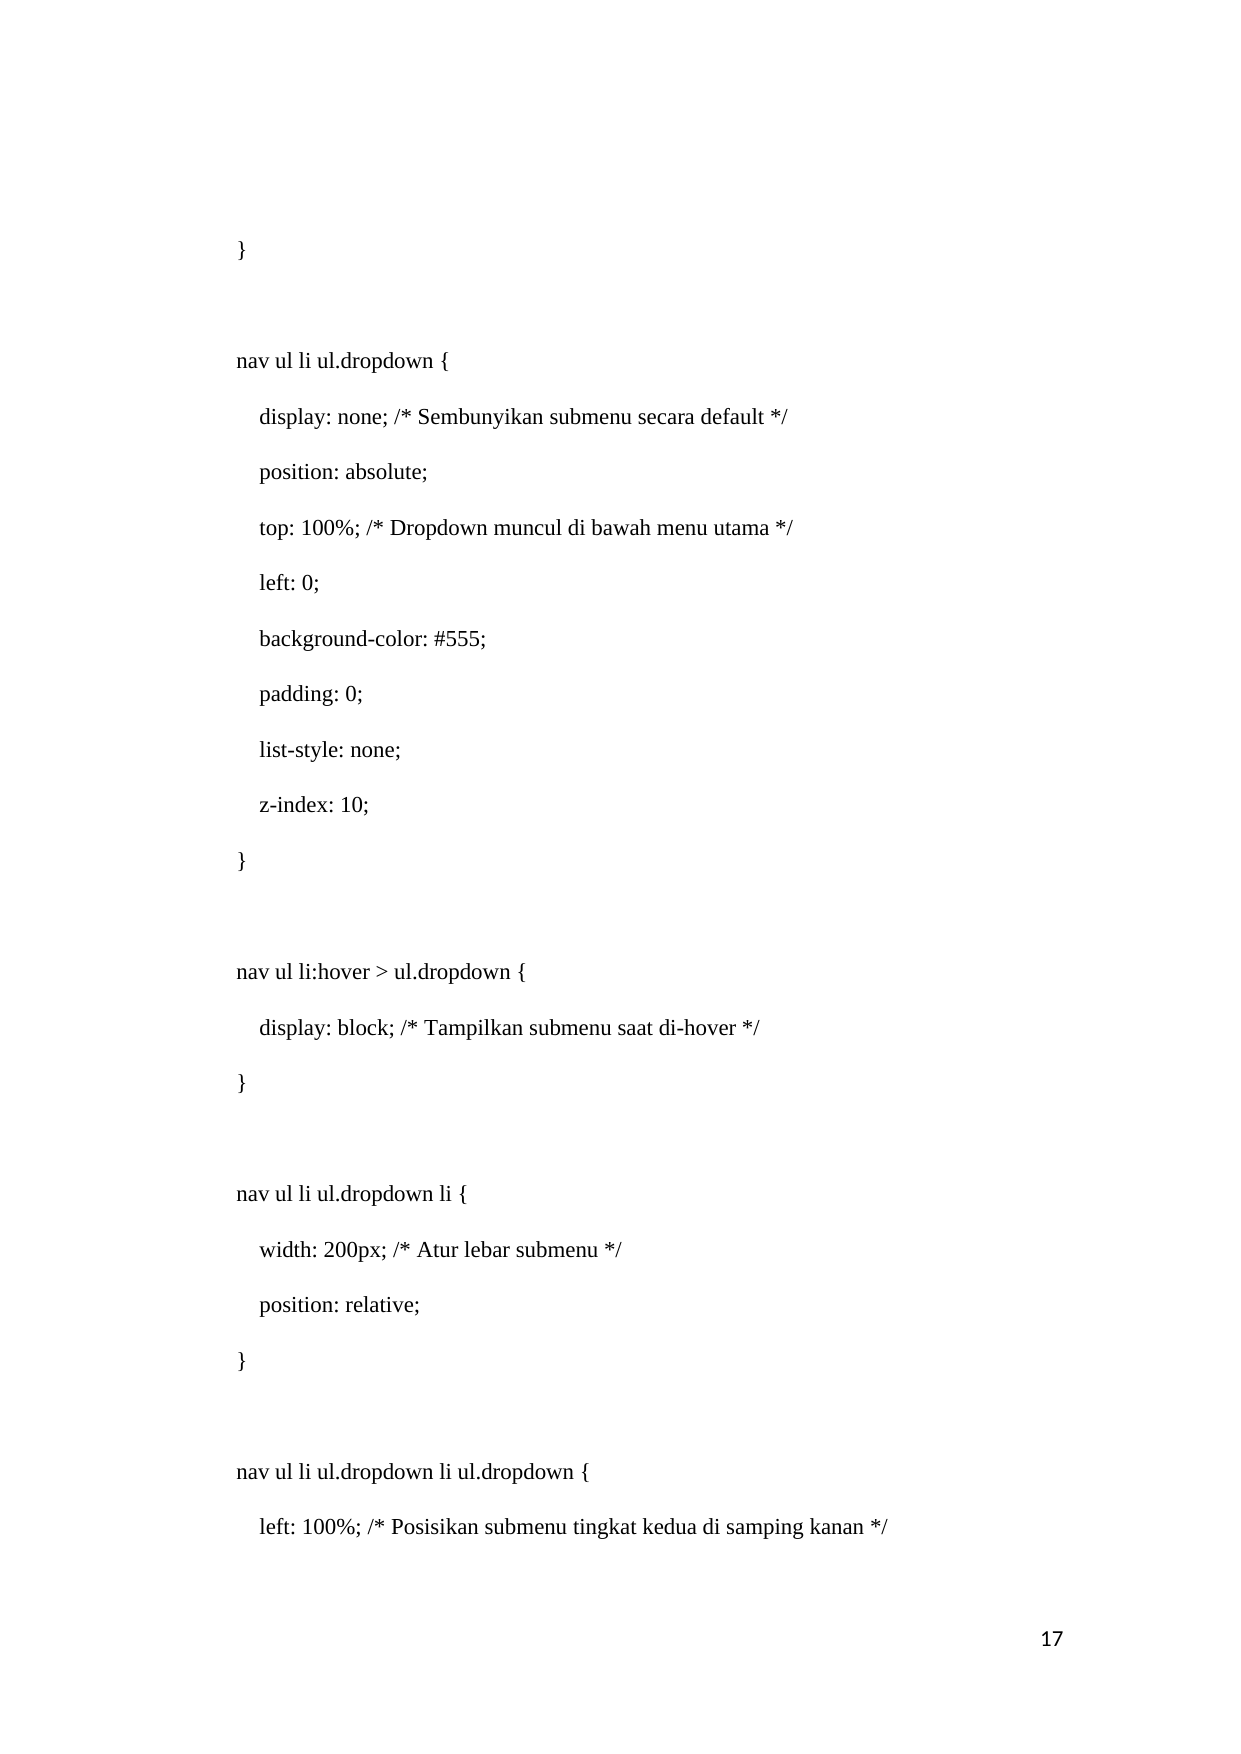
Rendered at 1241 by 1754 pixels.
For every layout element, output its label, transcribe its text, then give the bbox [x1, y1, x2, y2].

text list-style: none; [236, 736, 1063, 762]
text position: relative; [236, 1291, 1063, 1317]
text } [236, 1347, 1063, 1373]
text padding: 0; [236, 680, 1063, 707]
text nav ul li ul.dropdown li ul.dropdown { [236, 1458, 1063, 1484]
text background-color: #555; [236, 625, 1063, 651]
text nav ul li ul.dropdown li { [236, 1180, 1063, 1206]
text left: 100%; /* Posisikan submenu tingkat kedua di samping kanan */ [236, 1513, 1063, 1539]
text nav ul li:hover > ul.dropdown { [236, 958, 1063, 984]
text width: 200px; /* Atur lebar submenu */ [236, 1236, 1063, 1262]
text nav ul li ul.dropdown { [236, 347, 1063, 374]
text } [236, 1069, 1063, 1095]
text } [236, 847, 1063, 873]
text position: absolute; [236, 458, 1063, 485]
text } [236, 236, 1063, 263]
text left: 0; [236, 569, 1063, 596]
text display: none; /* Sembunyikan submenu secara default */ [236, 403, 1063, 429]
text top: 100%; /* Dropdown muncul di bawah menu utama */ [236, 514, 1063, 540]
text display: block; /* Tampilkan submenu saat di-hover */ [236, 1013, 1063, 1040]
text z-index: 10; [236, 791, 1063, 818]
